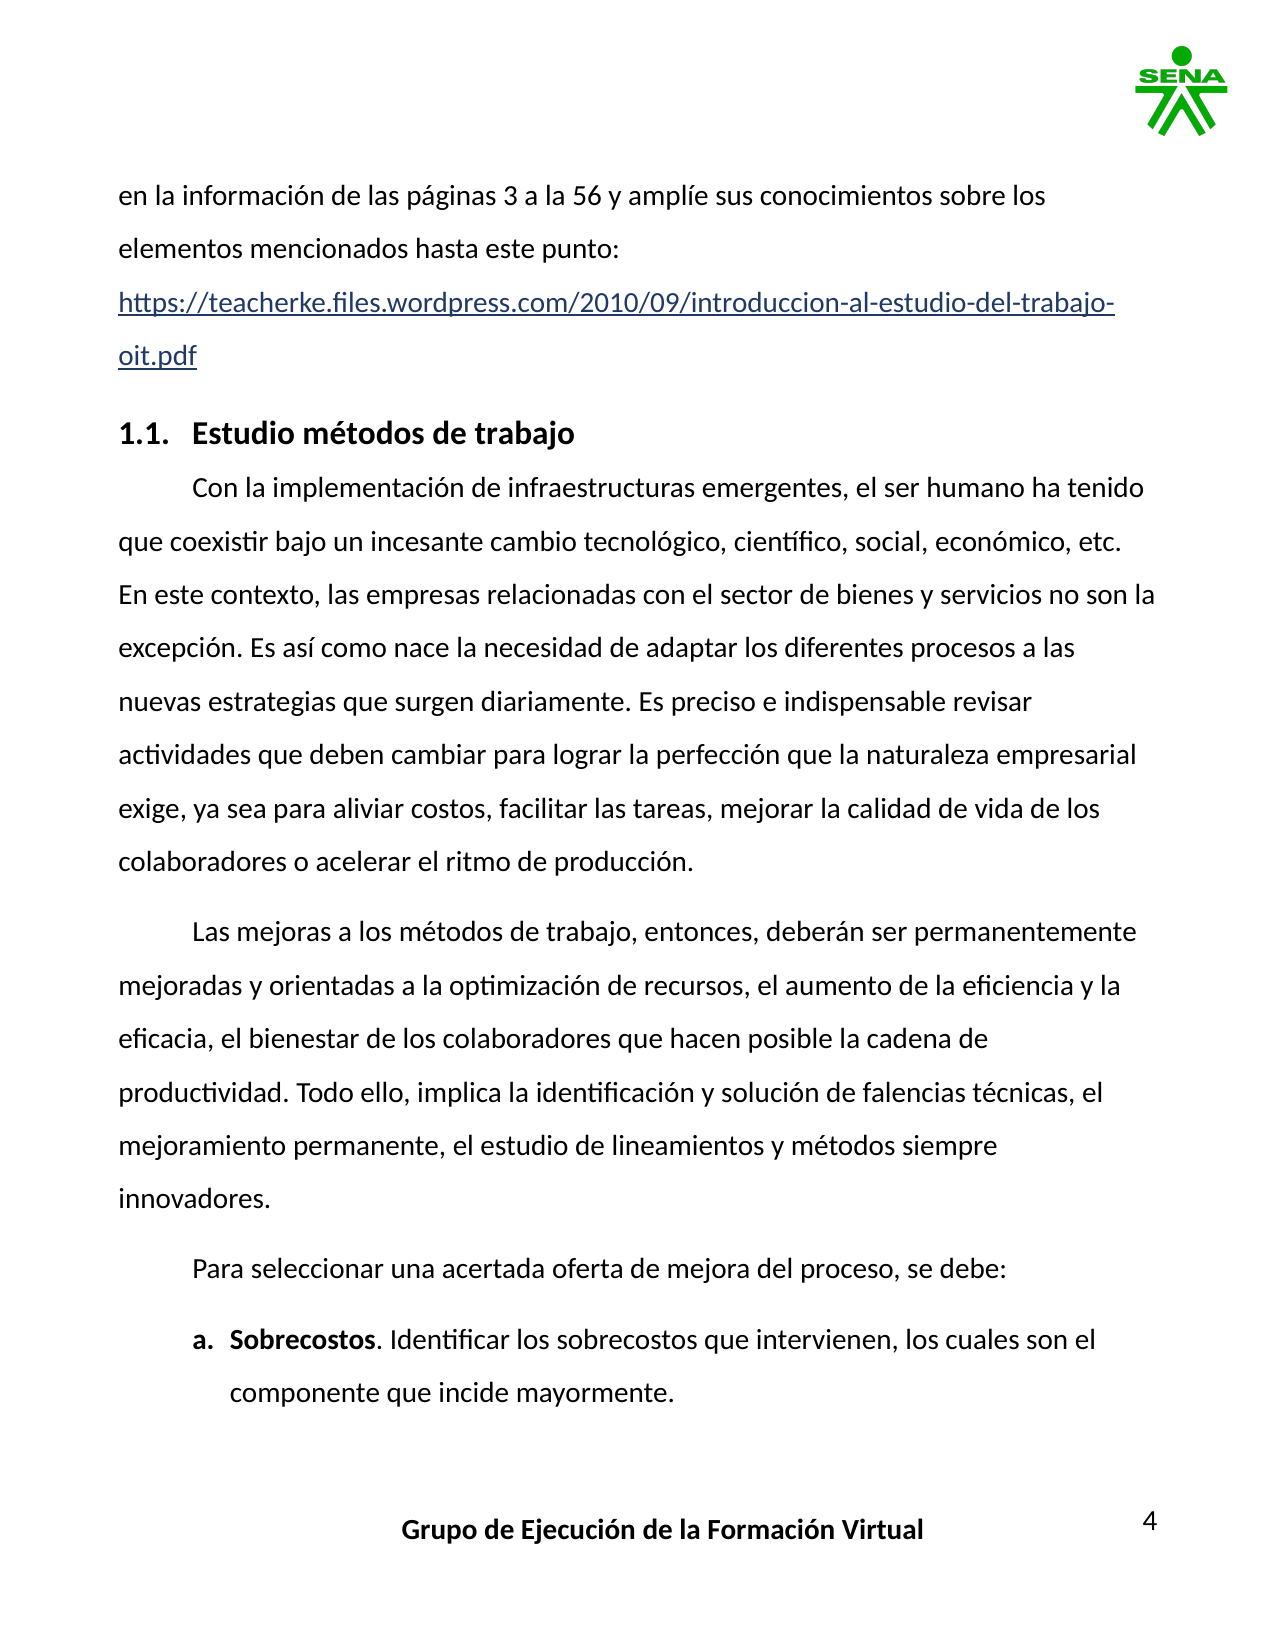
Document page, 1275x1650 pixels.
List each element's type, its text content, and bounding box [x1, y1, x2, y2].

list Sobrecostos. Identificar los sobrecostos que intervienen, los cuales son el componente que incide mayormente. [192, 1321, 1157, 1410]
picture [1135, 46, 1228, 136]
subtitle Estudio métodos de trabajo [118, 412, 1157, 452]
text Con la implementación de infraestructuras emergentes, el ser humano ha tenido que coexistir bajo un incesante cambio tecnológico, científico, social, económico, etc. En este contexto, las empresas relacionadas con el sector de bienes y servicios no son la excepción. Es así como nace la necesidad de adaptar los diferentes procesos a las nuevas estrategias que surgen diariamente. Es preciso e indispensable revisar actividades que deben cambiar para lograr la perfección que la naturaleza empresarial exige, ya sea para aliviar costos, facilitar las tareas, mejorar la calidad de vida de los colaboradores o acelerar el ritmo de producción. [118, 469, 1157, 879]
text Las mejoras a los métodos de trabajo, entonces, deberán ser permanentemente mejoradas y orientadas a la optimización de recursos, el aumento de la eficiencia y la eficacia, el bienestar de los colaboradores que hacen posible la cadena de productividad. Todo ello, implica la identificación y solución de falencias técnicas, el mejoramiento permanente, el estudio de lineamientos y métodos siempre innovadores. [118, 913, 1157, 1216]
text Para seleccionar una acertada oferta de mejora del proceso, se debe: [118, 1251, 1157, 1286]
